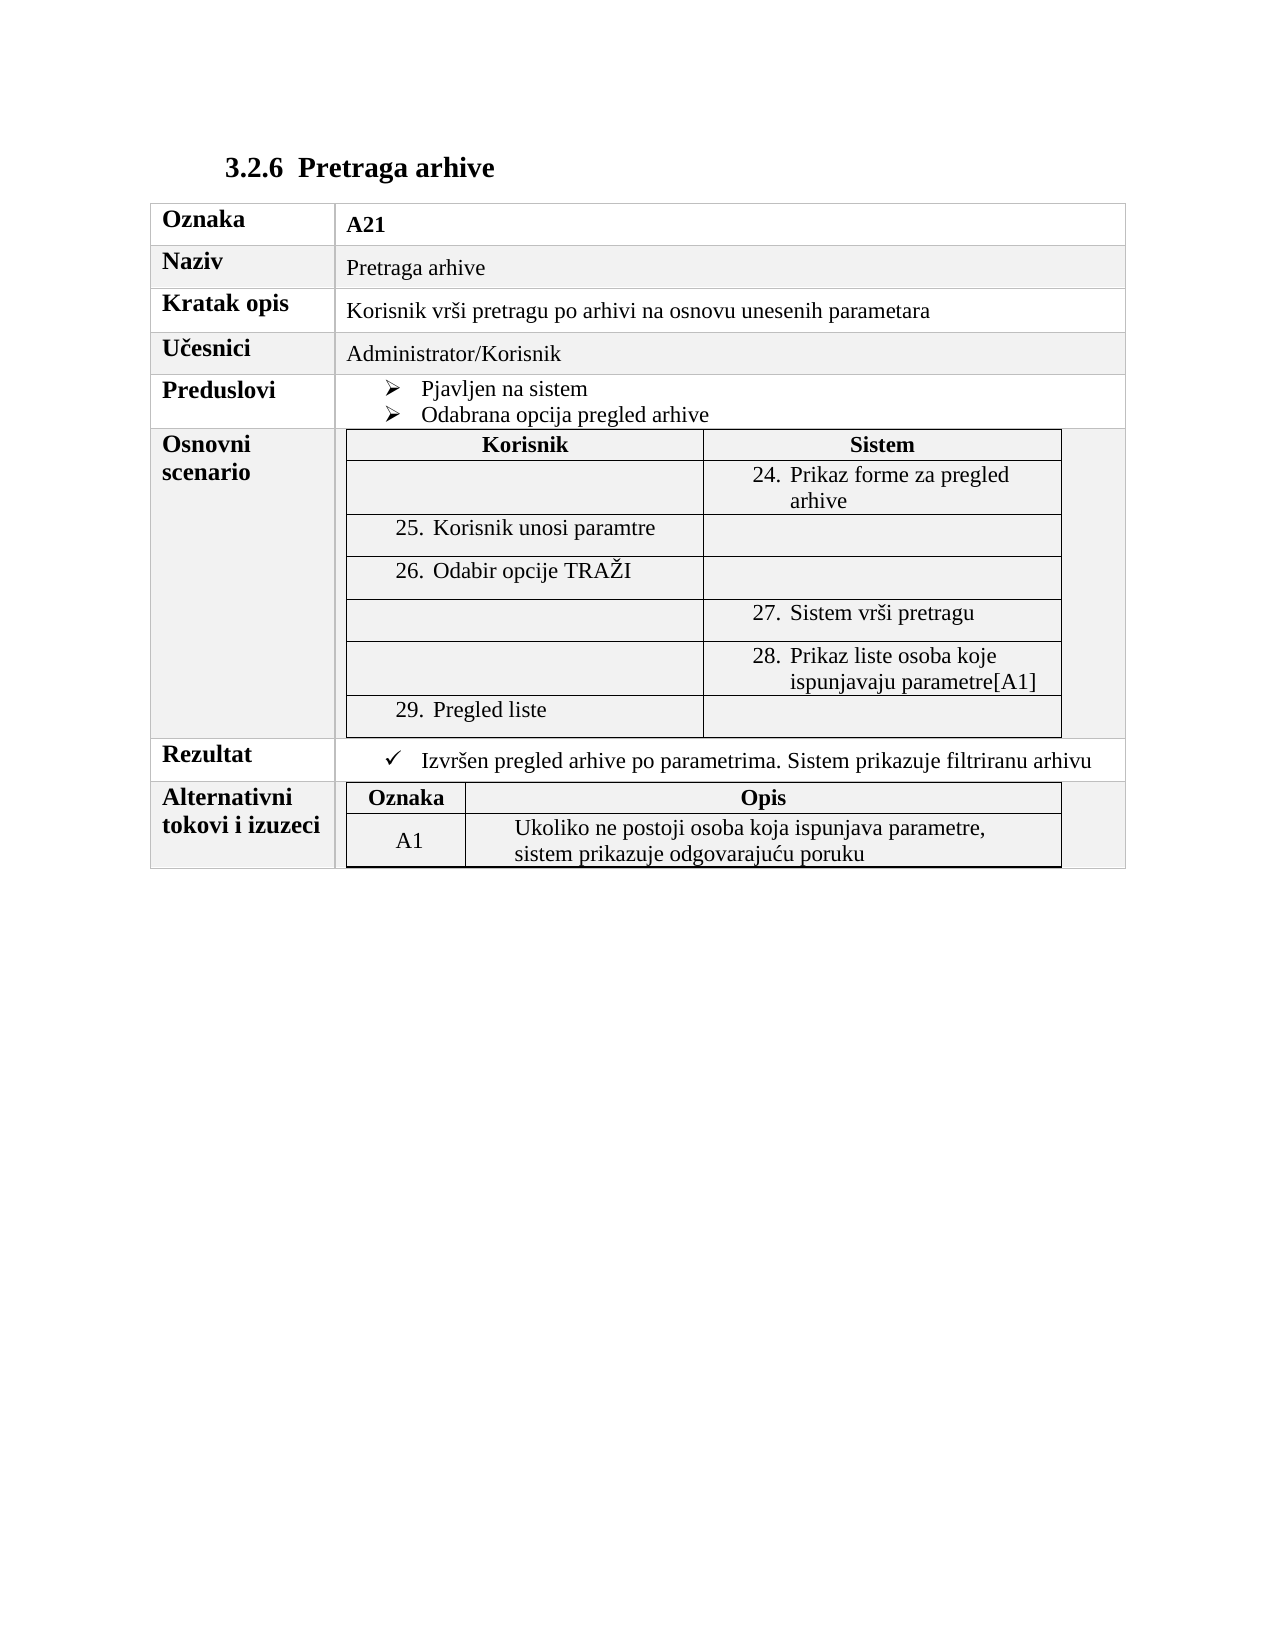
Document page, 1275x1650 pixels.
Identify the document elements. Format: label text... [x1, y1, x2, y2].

table_cell [336, 782, 346, 867]
table_cell Osnovni scenario [151, 429, 334, 738]
table_cell [347, 814, 465, 866]
table_cell [704, 515, 1061, 556]
table_cell Učesnici [151, 333, 334, 374]
table_cell [347, 515, 703, 556]
table_cell [347, 600, 703, 641]
table_cell [347, 642, 703, 695]
table_cell [347, 783, 465, 813]
table_cell [347, 461, 703, 514]
table_cell [466, 814, 1061, 866]
table_cell [704, 461, 1061, 514]
table_cell [704, 696, 1061, 737]
table_cell [704, 642, 1061, 695]
table_cell [1062, 782, 1125, 867]
table_cell [347, 557, 703, 599]
table_cell [704, 557, 1061, 599]
table_cell Kratak opis [151, 289, 334, 332]
table_cell [704, 430, 1061, 460]
table_cell Preduslovi [151, 375, 334, 428]
table_header Oznaka [151, 204, 334, 245]
table_cell Korisnik vrši pretragu po arhivi na osnovu unesenih parametara [336, 289, 1125, 332]
table_header A21 [336, 204, 1125, 245]
table_cell [336, 429, 346, 738]
table_cell [1062, 429, 1125, 738]
table_cell Rezultat [151, 739, 334, 781]
table_cell Naziv [151, 246, 334, 287]
text 3.2.6 Pretraga arhive [150, 150, 1125, 183]
table_cell [466, 783, 1061, 813]
table_cell [347, 696, 703, 737]
table_cell Administrator/Korisnik [336, 333, 1125, 374]
table_cell Izvršen pregled arhive po parametrima. Sistem prikazuje filtriranu arhivu [336, 739, 1125, 781]
table_cell [704, 600, 1061, 641]
table_cell Pretraga arhive [336, 246, 1125, 287]
table_cell [347, 430, 703, 460]
table_cell Pjavljen na sistem Odabrana opcija pregled arhive [336, 375, 1125, 428]
table_cell Alternativni tokovi i izuzeci [151, 782, 334, 867]
